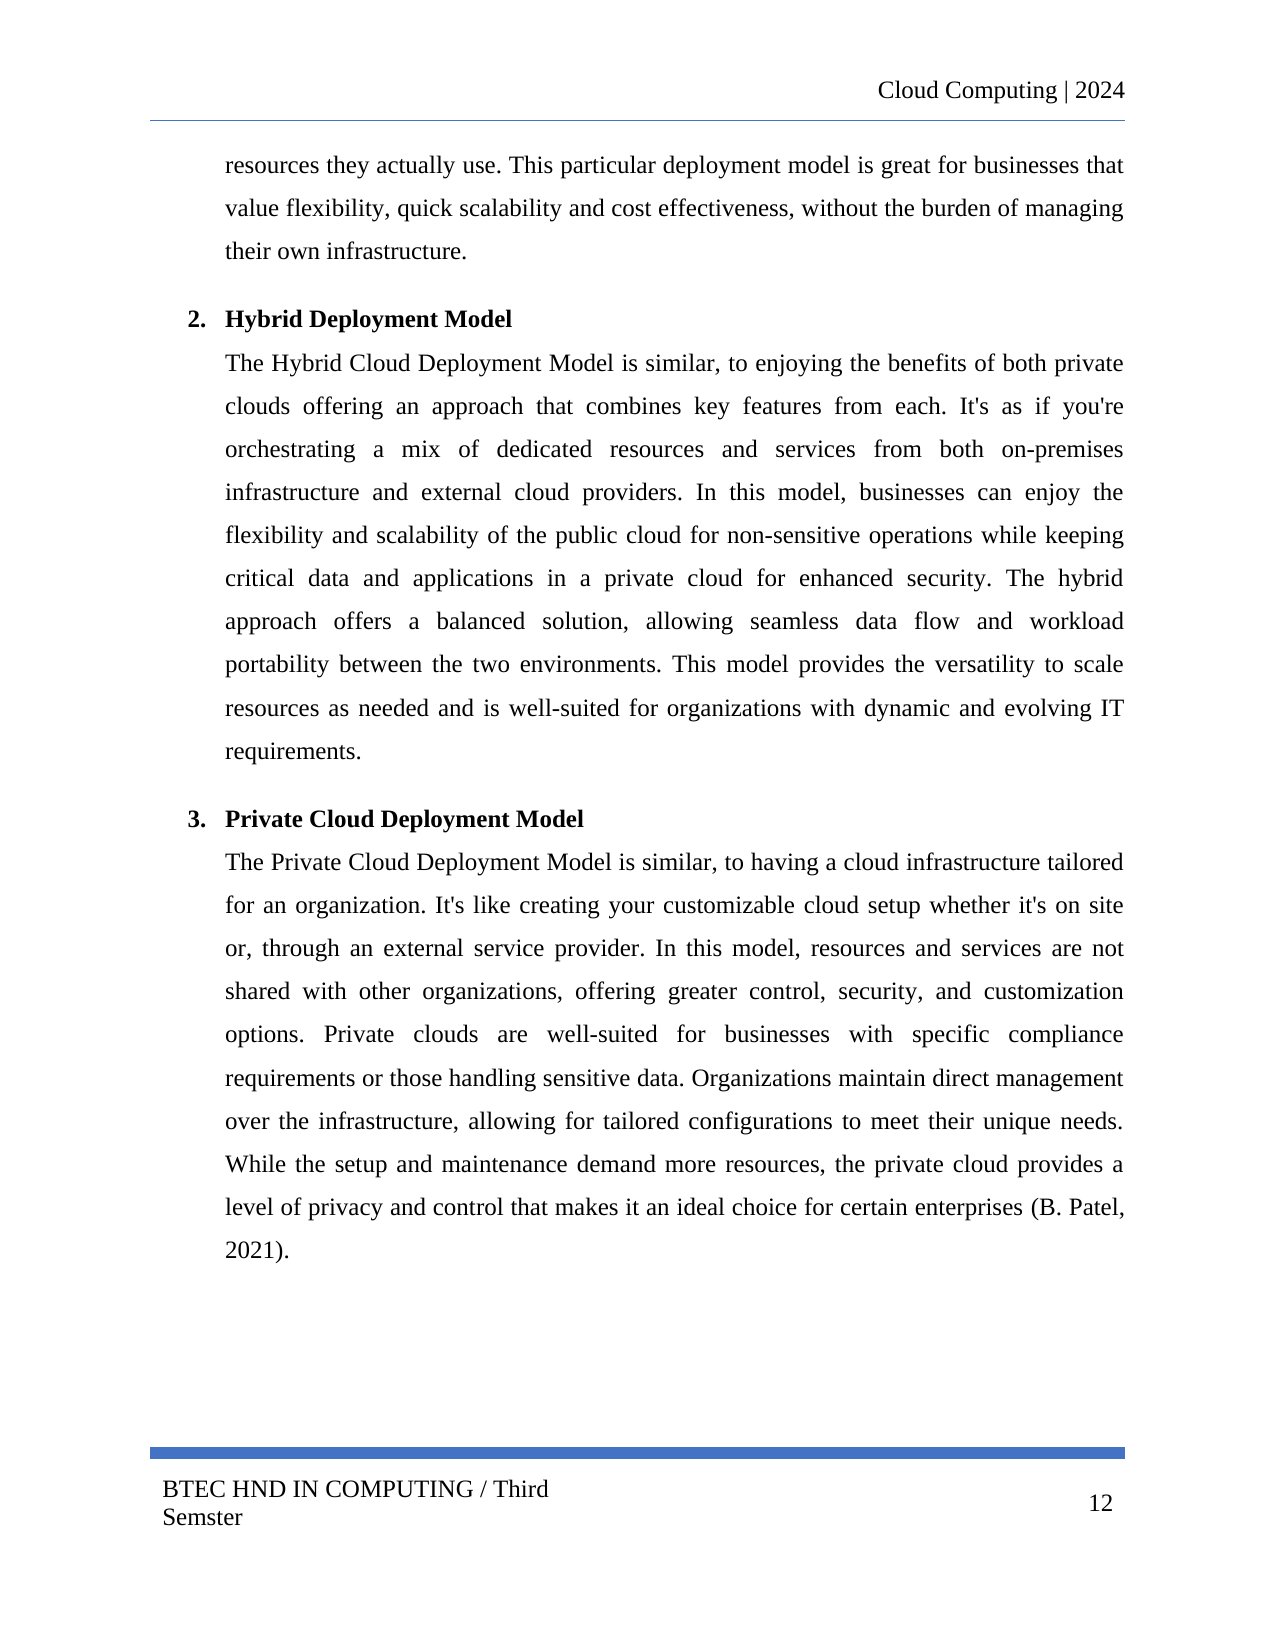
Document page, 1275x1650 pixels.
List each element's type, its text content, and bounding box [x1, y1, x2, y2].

subtitle Hybrid Deployment Model [187, 304, 1125, 333]
list The Hybrid Cloud Deployment Model is similar, to enjoying the benefits of both private clouds offering an approach that combines key features from each. It's as if you're orchestrating a mix of dedicated resources and services from both on-premises infrastructure and external cloud providers. In this model, businesses can enjoy the flexibility and scalability of the public cloud for non-sensitive operations while keeping critical data and applications in a private cloud for enhanced security. The hybrid approach offers a balanced solution, allowing seamless data flow and workload portability between the two environments. This model provides the versatility to scale resources as needed and is well-suited for organizations with dynamic and evolving IT requirements. [225, 348, 1125, 764]
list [225, 150, 1125, 265]
list The Private Cloud Deployment Model is similar, to having a cloud infrastructure tailored for an organization. It's like creating your customizable cloud setup whether it's on site or, through an external service provider. In this model, resources and services are not shared with other organizations, offering greater control, security, and customization options. Private clouds are well-suited for businesses with specific compliance requirements or those handling sensitive data. Organizations maintain direct management over the infrastructure, allowing for tailored configurations to meet their unique needs. While the setup and maintenance demand more resources, the private cloud provides a level of privacy and control that makes it an ideal choice for certain enterprises. [225, 847, 1125, 1264]
subtitle Private Cloud Deployment Model [187, 804, 1125, 833]
